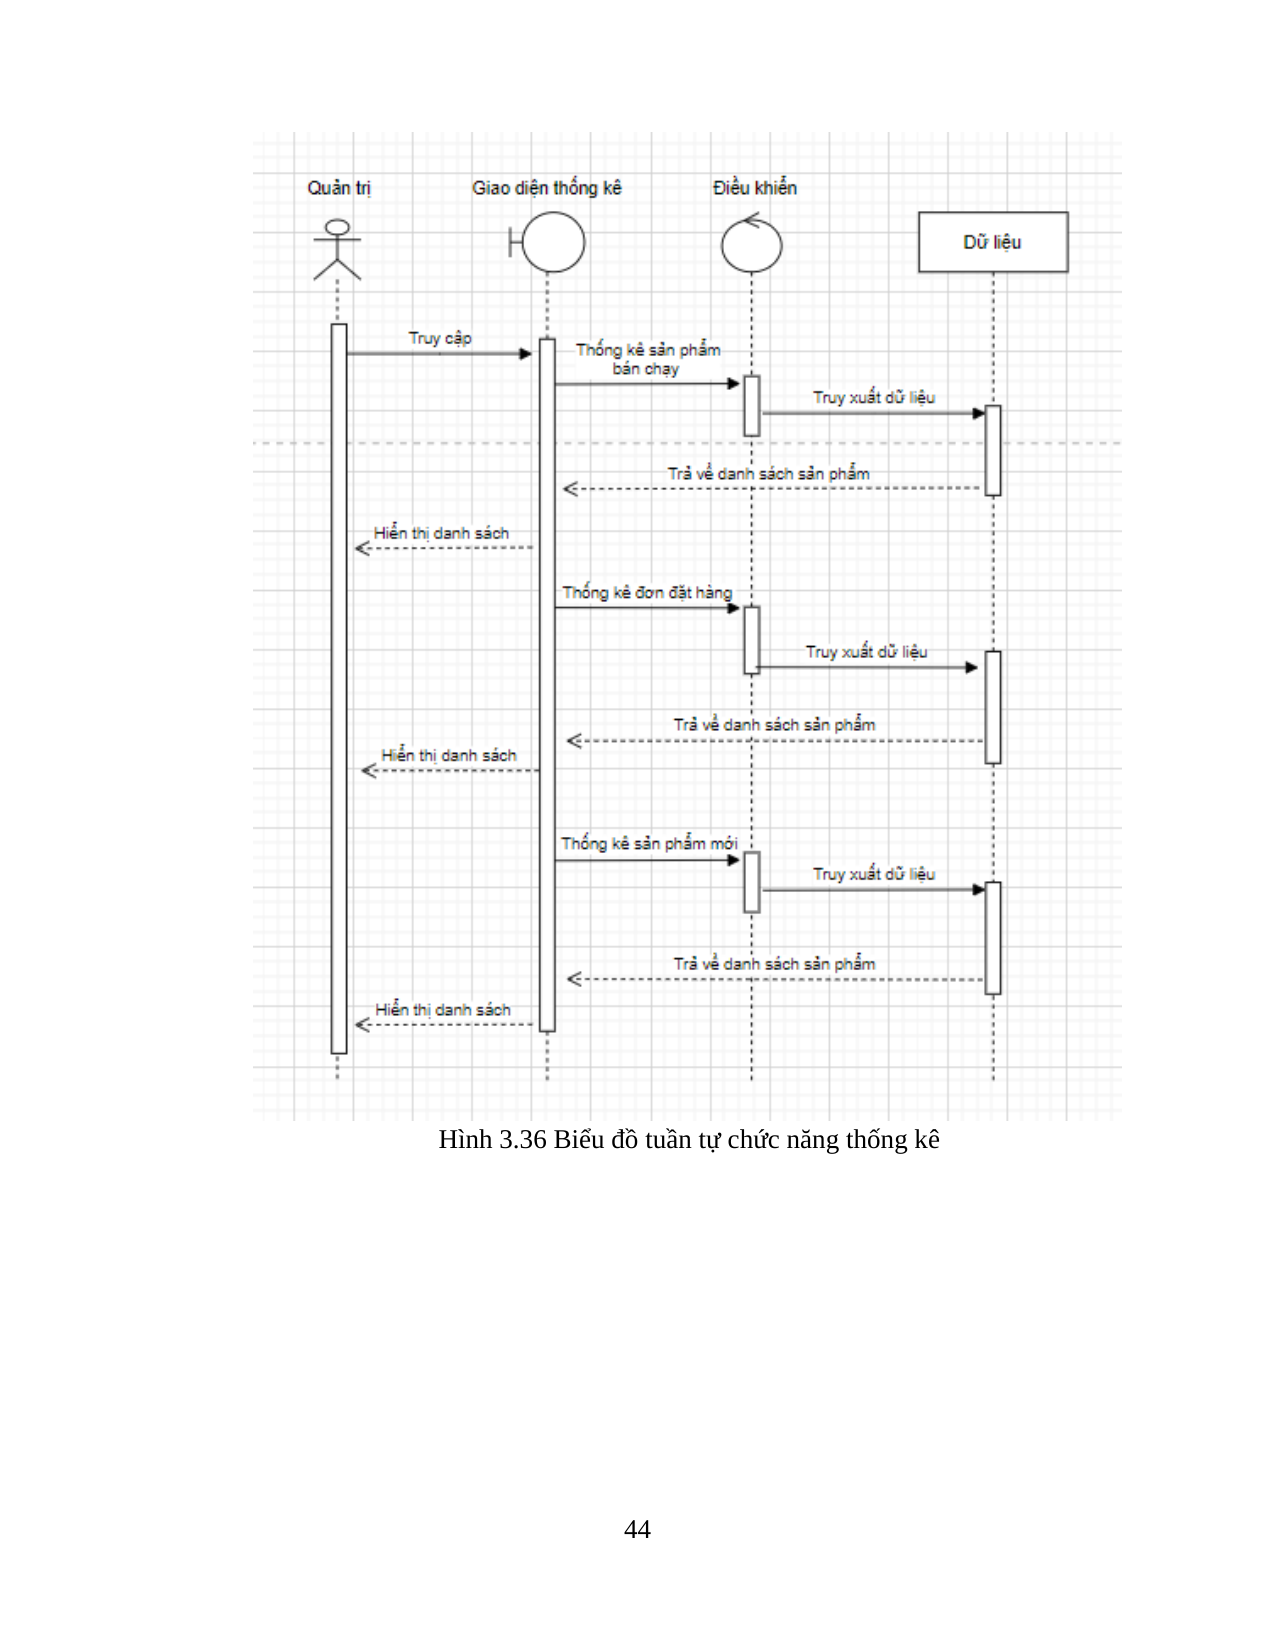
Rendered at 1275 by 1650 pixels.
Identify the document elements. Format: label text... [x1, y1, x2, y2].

picture [253, 132, 1122, 1121]
list Hình 3.36 Biểu đồ tuần tự chức năng thống kê [253, 1123, 1125, 1154]
